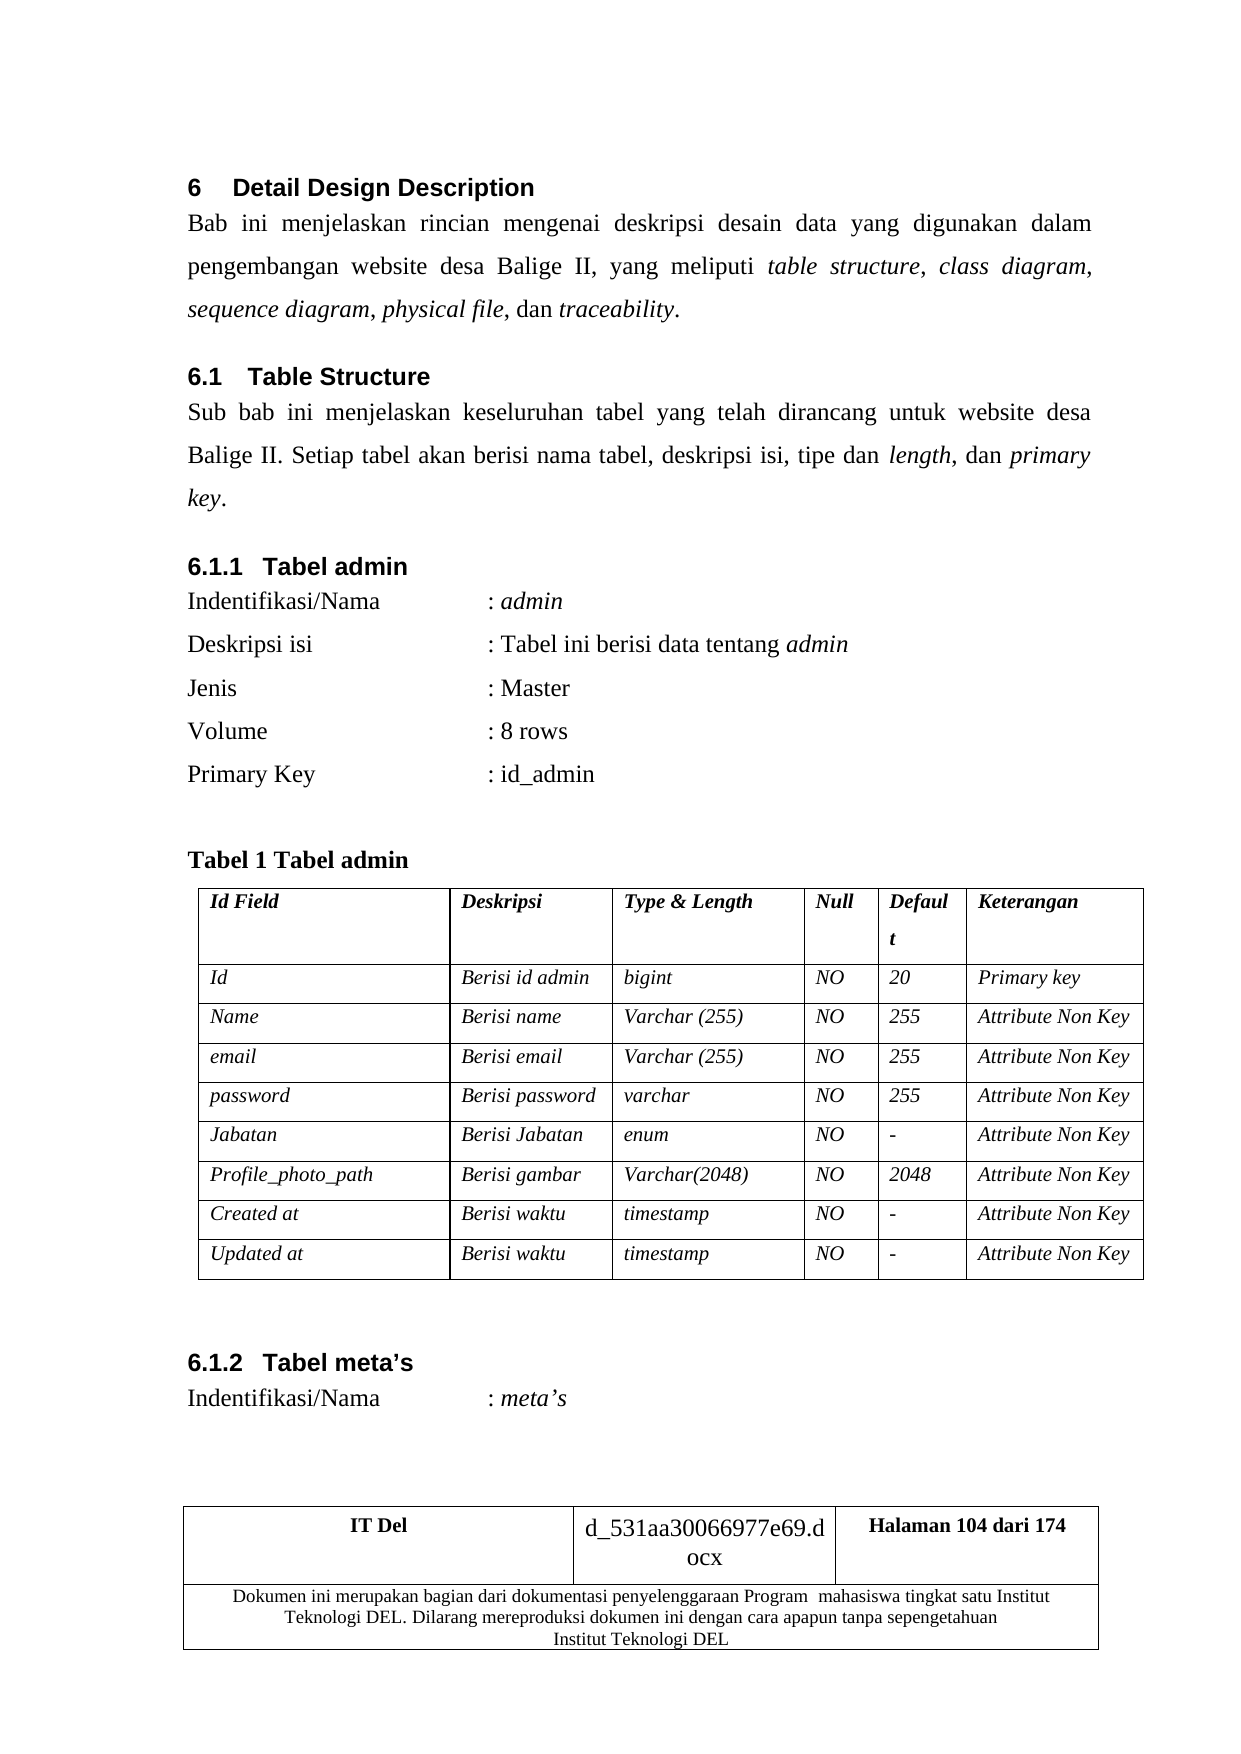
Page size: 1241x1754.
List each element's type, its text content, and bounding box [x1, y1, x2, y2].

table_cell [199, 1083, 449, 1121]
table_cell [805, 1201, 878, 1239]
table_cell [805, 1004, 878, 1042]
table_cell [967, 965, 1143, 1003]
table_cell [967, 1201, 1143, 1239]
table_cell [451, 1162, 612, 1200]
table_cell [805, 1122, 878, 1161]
subtitle Detail Design Description [187, 173, 1092, 201]
text Tabel meta’s [187, 1348, 1092, 1377]
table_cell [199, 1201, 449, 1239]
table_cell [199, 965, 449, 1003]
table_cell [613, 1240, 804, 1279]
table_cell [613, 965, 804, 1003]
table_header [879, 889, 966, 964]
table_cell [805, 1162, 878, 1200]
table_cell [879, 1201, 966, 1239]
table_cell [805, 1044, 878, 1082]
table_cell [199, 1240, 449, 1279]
text Bab ini menjelaskan rincian mengenai deskripsi desain data yang digunakan dalam pengembangan website desa Balige II, yang meliputi table structure, class diagram, sequence diagram, physical file, dan traceability. [187, 208, 1092, 323]
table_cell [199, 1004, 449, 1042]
text Tabel admin [187, 551, 1092, 580]
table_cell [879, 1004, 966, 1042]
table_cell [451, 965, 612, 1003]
text Sub bab ini menjelaskan keseluruhan tabel yang telah dirancang untuk website desa Balige II. Setiap tabel akan berisi nama tabel, deskripsi isi, tipe dan length, dan primary key. [187, 397, 1092, 512]
text Indentifikasi/Nama : meta’s [187, 1383, 1092, 1412]
text Tabel 1 Tabel admin [187, 845, 1092, 874]
subtitle Table Structure [187, 362, 1092, 391]
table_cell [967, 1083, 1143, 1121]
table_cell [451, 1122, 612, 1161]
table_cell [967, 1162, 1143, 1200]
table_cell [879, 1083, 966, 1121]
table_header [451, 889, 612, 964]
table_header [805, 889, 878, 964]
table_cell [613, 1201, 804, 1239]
text Volume : 8 rows [187, 716, 1092, 744]
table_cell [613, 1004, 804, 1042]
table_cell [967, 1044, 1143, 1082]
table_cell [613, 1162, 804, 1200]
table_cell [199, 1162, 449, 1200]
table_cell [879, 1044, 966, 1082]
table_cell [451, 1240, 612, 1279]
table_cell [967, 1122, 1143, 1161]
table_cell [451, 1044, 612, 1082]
text Deskripsi isi : Tabel ini berisi data tentang admin [187, 629, 1092, 658]
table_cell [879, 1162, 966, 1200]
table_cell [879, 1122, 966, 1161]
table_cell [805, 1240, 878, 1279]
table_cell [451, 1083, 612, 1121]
text Primary Key : id_admin [187, 759, 1092, 788]
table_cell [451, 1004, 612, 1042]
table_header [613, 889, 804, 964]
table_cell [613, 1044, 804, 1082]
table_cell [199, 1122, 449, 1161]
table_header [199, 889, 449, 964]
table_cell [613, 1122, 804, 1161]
text Indentifikasi/Nama : admin [187, 586, 1092, 615]
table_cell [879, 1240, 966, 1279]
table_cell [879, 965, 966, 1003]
text Jenis : Master [187, 673, 1092, 701]
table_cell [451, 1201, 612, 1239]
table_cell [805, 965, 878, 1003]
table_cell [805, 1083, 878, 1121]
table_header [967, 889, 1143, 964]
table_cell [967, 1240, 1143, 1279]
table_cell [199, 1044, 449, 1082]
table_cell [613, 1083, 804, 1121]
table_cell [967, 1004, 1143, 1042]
